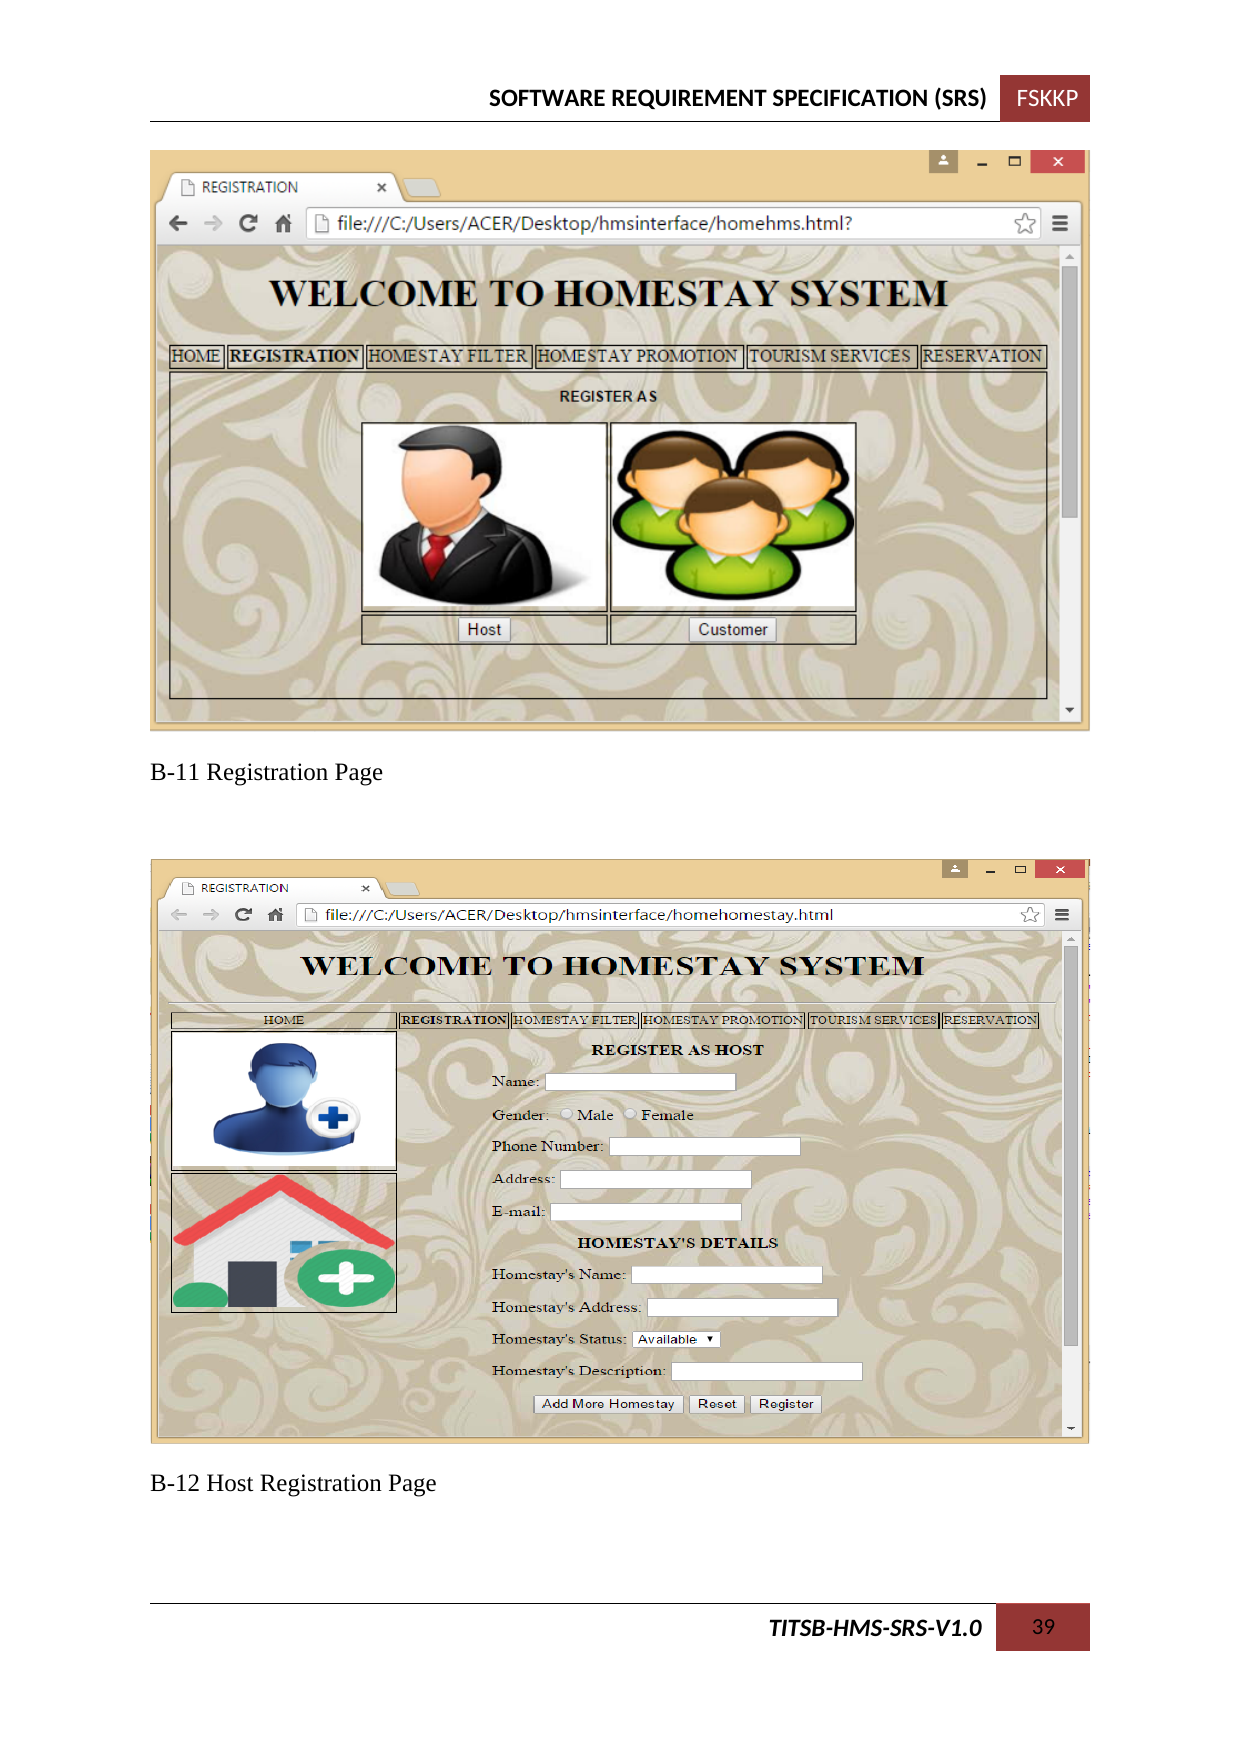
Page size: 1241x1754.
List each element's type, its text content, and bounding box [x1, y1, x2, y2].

picture [150, 150, 1091, 732]
picture [150, 859, 1091, 1444]
text B-12 Host Registration Page [150, 1468, 1090, 1497]
text B-11 Registration Page [150, 757, 1090, 786]
